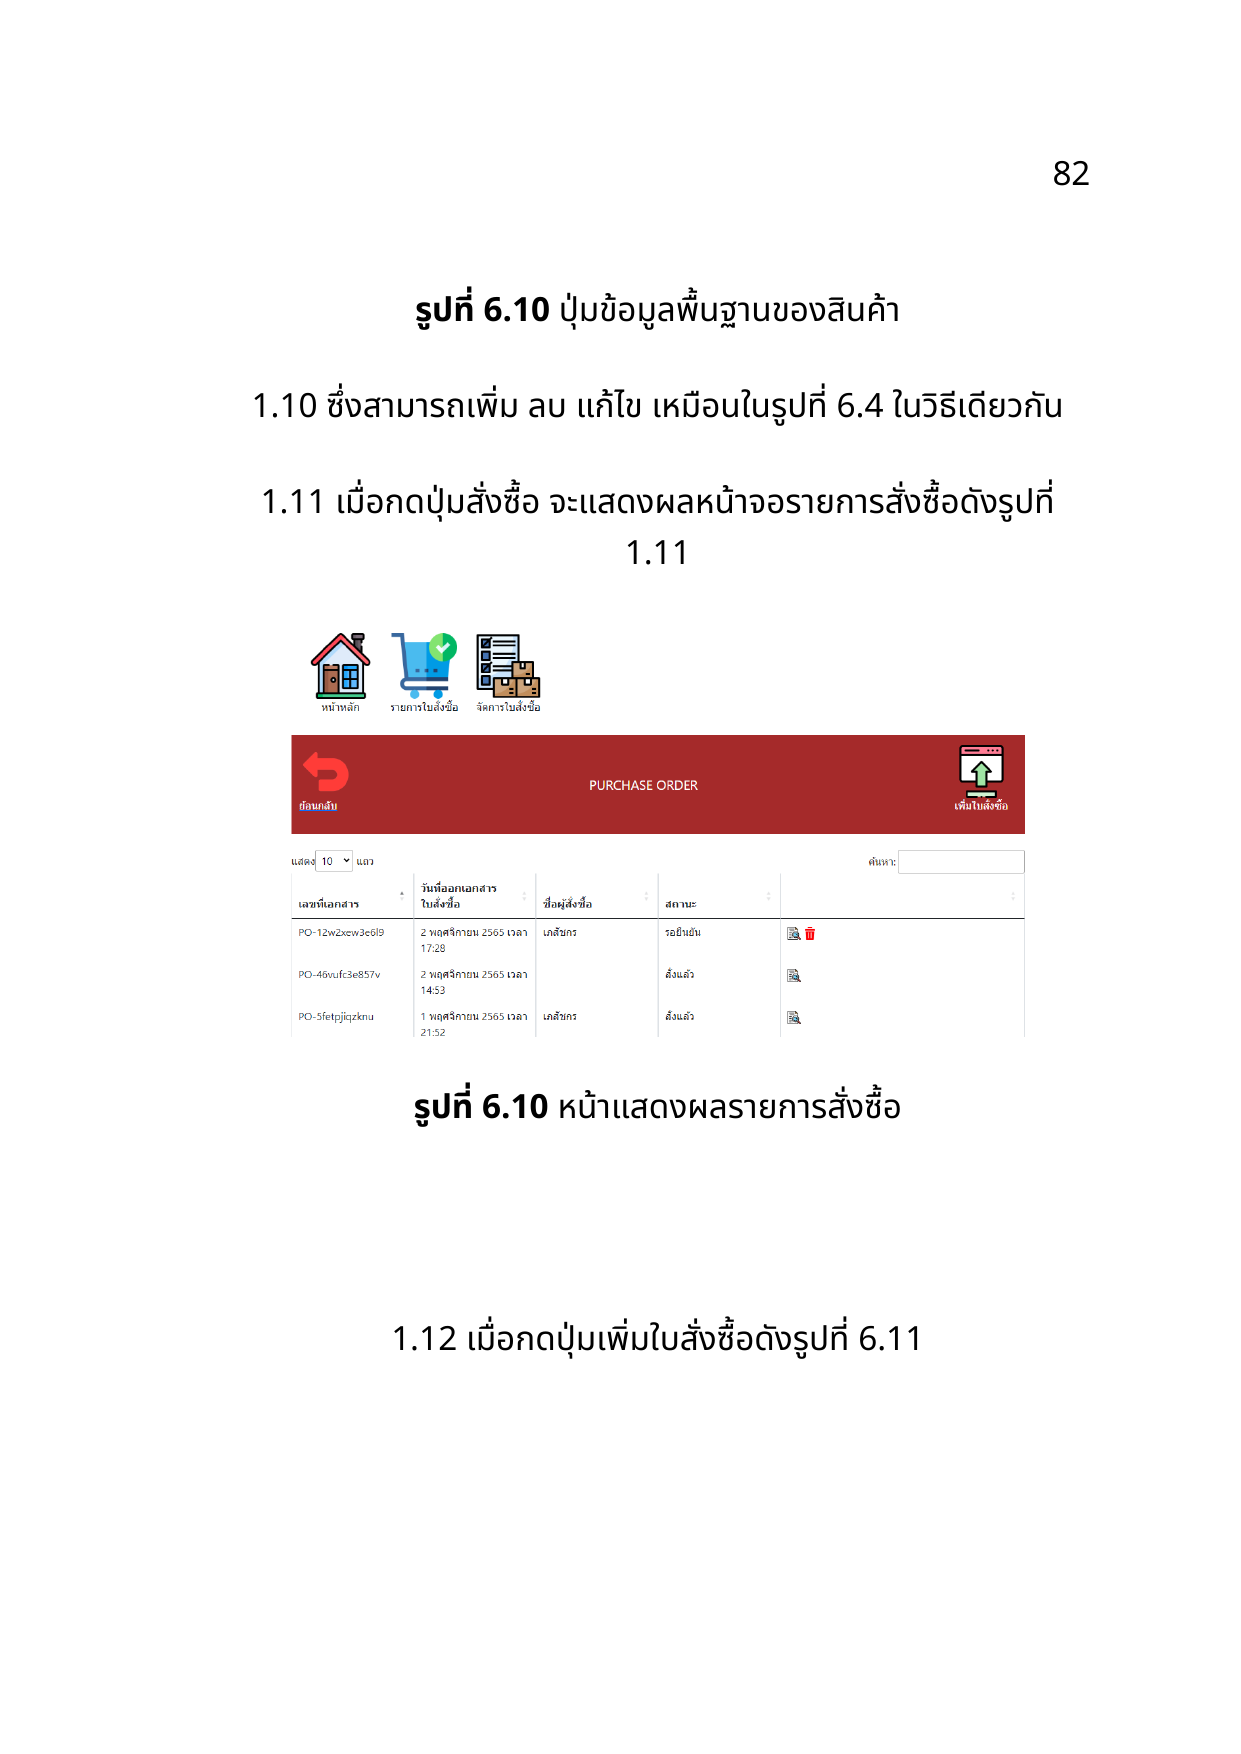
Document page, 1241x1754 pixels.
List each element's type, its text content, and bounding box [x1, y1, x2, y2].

text 1.10 ซึ่งสามารถเพิ่ม ลบ แก้ไข เหมือนในรูปที่ 6.4 ในวิธีเดียวกัน [225, 382, 1090, 433]
text 1.11 เมื่อกดปุ่มสั่งซื้อ จะแสดงผลหน้าจอรายการสั่งซื้อดังรูปที่ 1.11 [225, 478, 1090, 574]
picture [278, 619, 1037, 1037]
text รูปที่ 6.10 ปุ่มข้อมูลพื้นฐานของสินค้า [225, 286, 1090, 337]
text 1.12 เมื่อกดปุ่มเพิ่มใบสั่งซื้อดังรูปที่ 6.11 [225, 1315, 1090, 1365]
text รูปที่ 6.10 หน้าแสดงผลรายการสั่งซื้อ [225, 1082, 1090, 1133]
